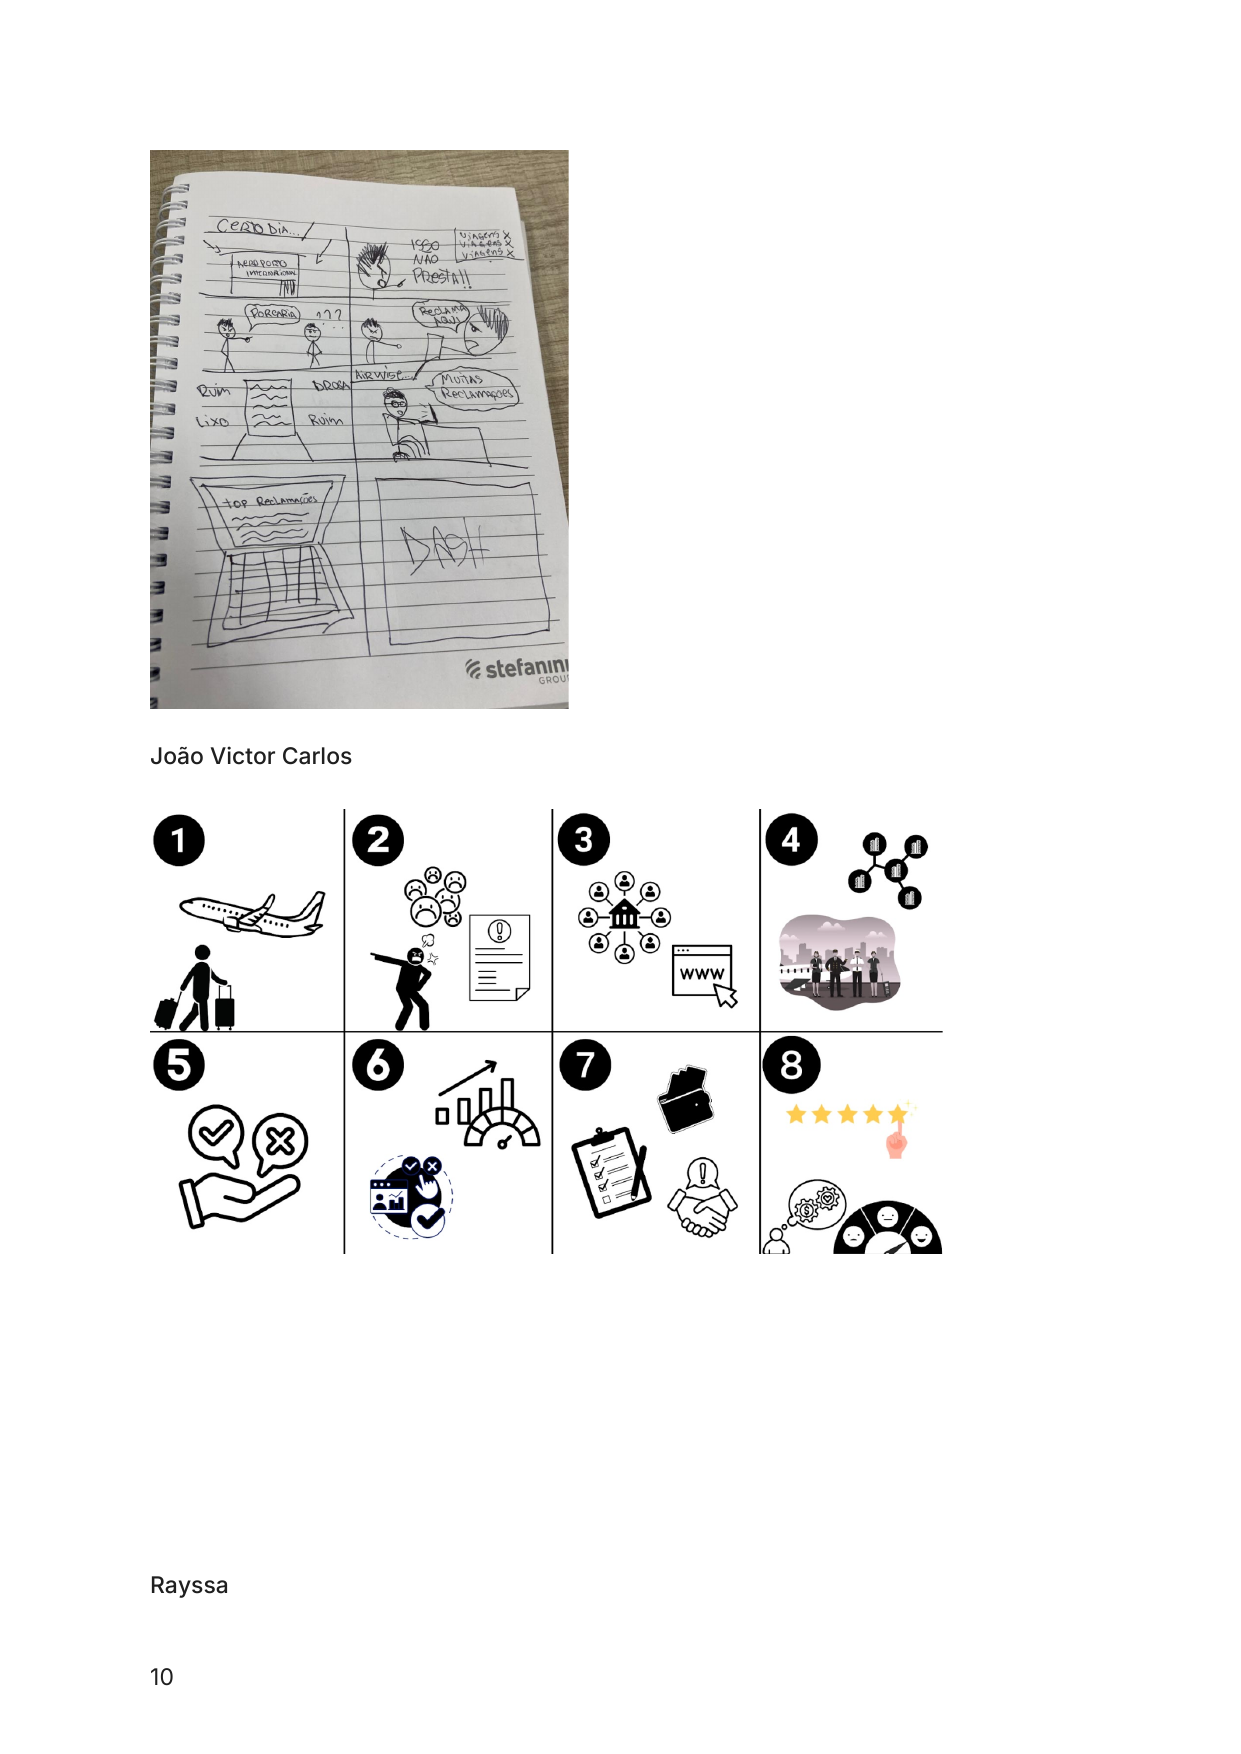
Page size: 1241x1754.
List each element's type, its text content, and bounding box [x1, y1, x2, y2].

subtitle João Victor Carlos [150, 742, 1090, 769]
subtitle Rayssa [150, 1571, 1090, 1599]
picture [150, 809, 943, 1254]
picture [150, 150, 569, 709]
